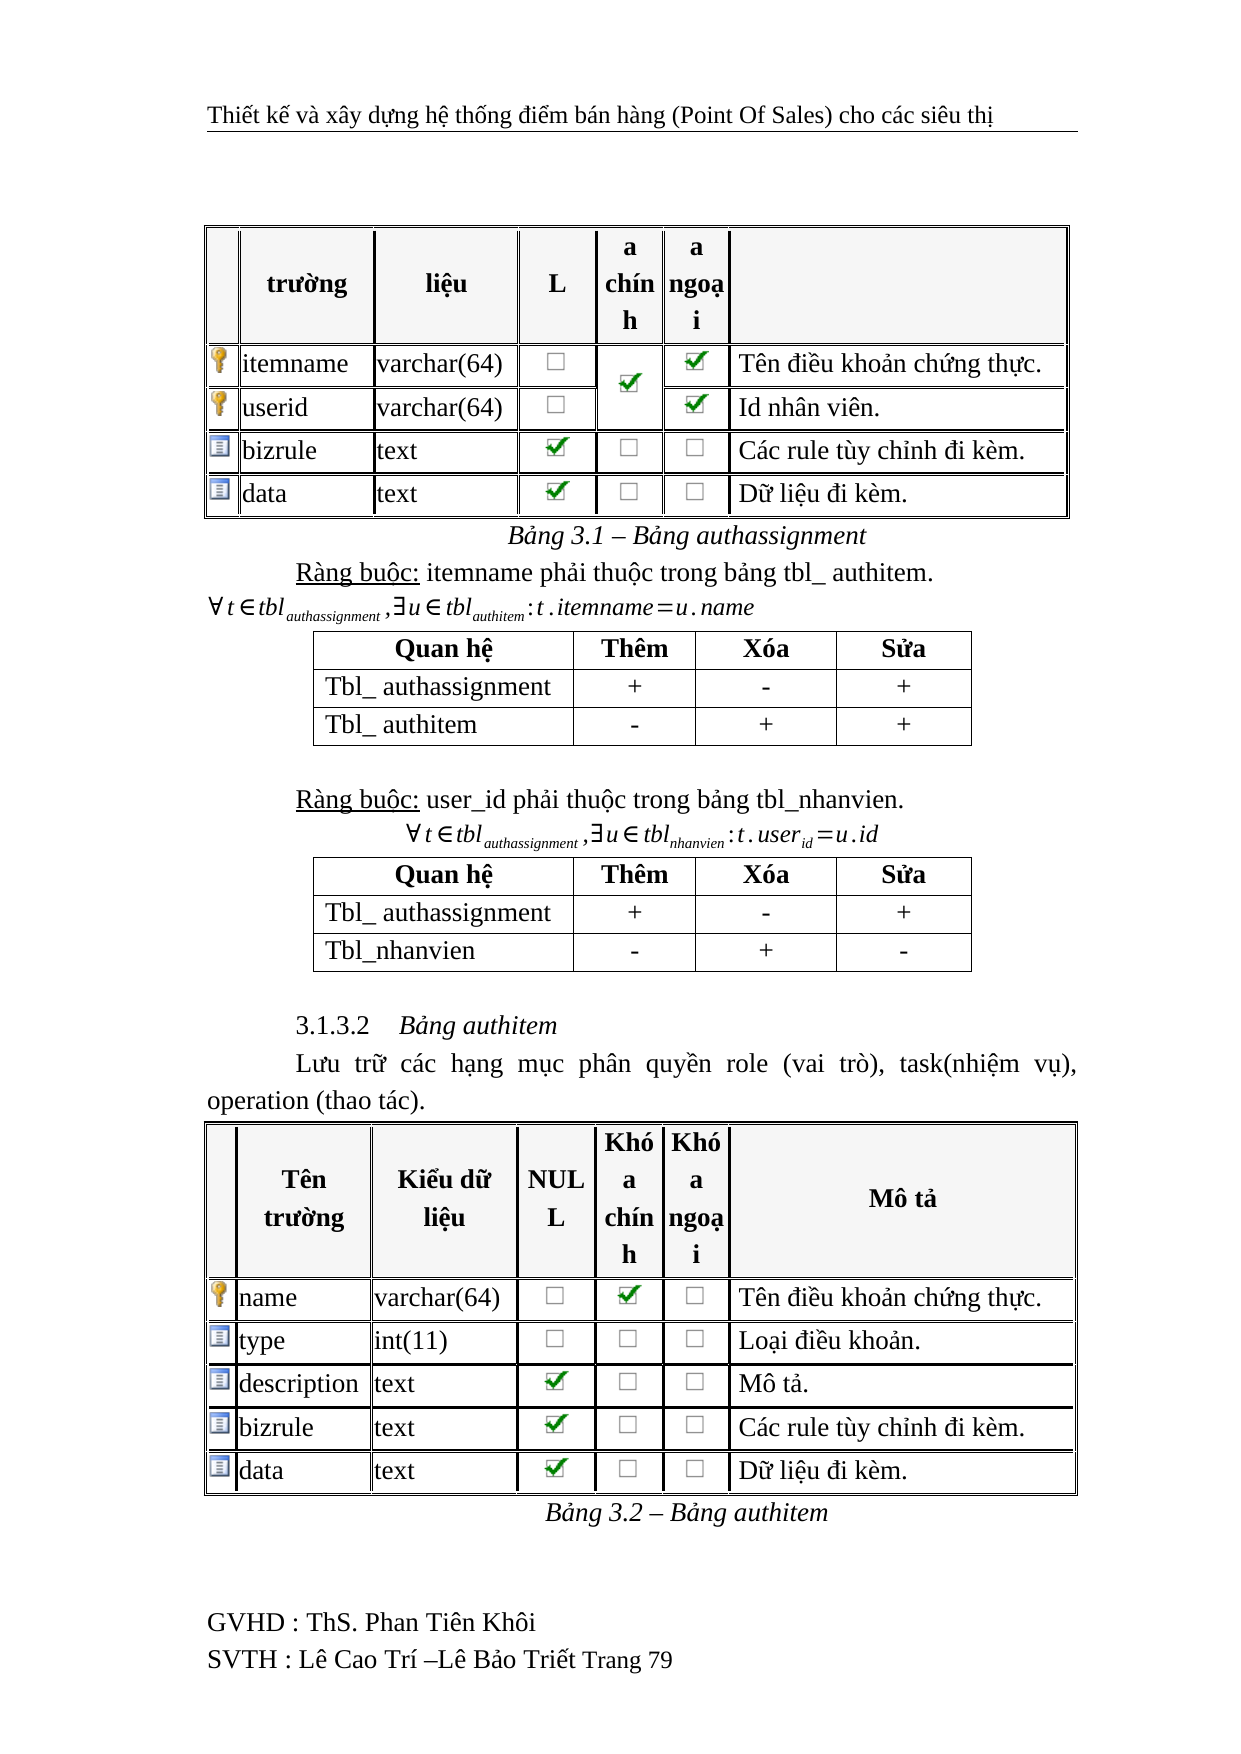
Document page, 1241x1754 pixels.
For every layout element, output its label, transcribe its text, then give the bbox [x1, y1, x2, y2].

table_cell + [574, 670, 695, 707]
table_cell - [696, 670, 836, 707]
text Bảng 3.2 – Bảng authitem [207, 1496, 1078, 1527]
table_cell [520, 433, 595, 472]
table_header NULL [517, 1125, 595, 1276]
table_cell Dữ liệu đi kèm. [729, 1449, 1075, 1492]
table_header Quan hệ [314, 632, 573, 669]
table_cell description [238, 1366, 370, 1406]
table_cell [663, 1453, 729, 1492]
table_cell data [240, 476, 374, 516]
table_cell name [238, 1280, 370, 1319]
table_header Kiểu dữ liệu [374, 228, 518, 343]
picture [617, 370, 643, 396]
table_cell [205, 1363, 235, 1406]
table_cell Tbl_ authassignment [314, 896, 573, 933]
table_cell [598, 346, 662, 429]
picture [543, 1282, 569, 1308]
table_cell + [696, 934, 836, 971]
table_cell [598, 433, 662, 472]
table_cell [665, 389, 728, 429]
table_cell int(11) [373, 1323, 516, 1363]
picture [543, 1368, 569, 1394]
table_header Tên trường [240, 226, 374, 343]
table_cell [519, 1323, 594, 1363]
picture [683, 1412, 709, 1437]
table_cell text [376, 433, 517, 472]
table_header Thêm [574, 632, 695, 669]
picture [617, 435, 643, 460]
table_cell Tên điều khoản chứng thực. [731, 1276, 1075, 1319]
table_cell Tbl_ authassignment [314, 670, 573, 707]
table_header Quan hệ [314, 858, 573, 895]
picture [616, 1368, 642, 1394]
table_cell [520, 346, 595, 386]
table_header Thêm [574, 858, 695, 895]
table_cell bizrule [238, 1409, 370, 1449]
table_cell [595, 1453, 663, 1492]
table_cell [665, 1366, 728, 1406]
table_cell [519, 1409, 594, 1449]
table_cell [665, 1323, 728, 1363]
table_header Khóa ngoại [664, 226, 729, 343]
table_header [207, 228, 239, 343]
table_cell - [837, 934, 971, 971]
table_cell + [837, 670, 971, 707]
table_cell varchar(64) [376, 346, 517, 386]
picture [207, 1411, 233, 1437]
picture [616, 1325, 642, 1351]
table_cell userid [241, 389, 373, 429]
table_cell Tbl_ authitem [314, 708, 573, 744]
table_cell [207, 1449, 236, 1492]
table_cell [519, 1366, 594, 1406]
table_cell Dữ liệu đi kèm. [729, 472, 1067, 516]
table_cell [665, 1280, 728, 1319]
table_header Khóa chính [595, 1123, 663, 1276]
picture [207, 1454, 233, 1480]
text Ràng buộc: user_id phải thuộc trong bảng tbl_nhanvien. [207, 783, 1078, 814]
text Lưu trữ các hạng mục phân quyền role (vai trò), task(nhiệm vụ), operation (thao tác). [207, 1047, 1078, 1115]
table_header Mô tả [729, 228, 1066, 343]
table_cell Tên điều khoản chứng thực. [729, 343, 1068, 386]
table_cell [597, 1280, 662, 1319]
table_cell - [574, 708, 695, 744]
text Ràng buộc: itemname phải thuộc trong bảng tbl_ authitem. [207, 556, 1078, 587]
picture [683, 1282, 709, 1308]
table_cell text [374, 476, 518, 516]
table_cell [596, 476, 663, 516]
table_cell [597, 1323, 662, 1363]
table_cell [665, 433, 728, 472]
table_cell [207, 429, 238, 472]
table_cell [207, 1276, 235, 1319]
picture [545, 435, 570, 460]
table_cell [597, 1409, 662, 1449]
table_header Xóa [696, 632, 836, 669]
picture [207, 347, 233, 373]
text Bảng authitem [295, 1009, 1047, 1041]
table_header Mô tả [729, 1125, 1075, 1276]
table_header Khóa chính [596, 228, 663, 343]
table_cell [520, 389, 595, 429]
table_cell varchar(64) [373, 1280, 516, 1319]
table_cell type [238, 1323, 370, 1363]
table_cell [665, 346, 728, 386]
picture [207, 1367, 233, 1393]
picture [543, 1325, 569, 1351]
table_header Sửa [837, 632, 971, 669]
picture [207, 1324, 233, 1350]
picture [617, 478, 643, 504]
picture [683, 1368, 709, 1394]
picture [616, 1412, 642, 1437]
picture [207, 434, 233, 460]
table_header Tên trường [236, 1125, 372, 1276]
table_cell [664, 476, 729, 516]
table_header [207, 1125, 236, 1276]
table_header Sửa [837, 858, 971, 895]
table_cell [519, 476, 596, 516]
table_cell + [574, 896, 695, 933]
table_header Khóa ngoại [663, 1123, 729, 1276]
picture [616, 1455, 642, 1481]
table_header Kiểu dữ liệu [372, 1123, 517, 1276]
table_cell [519, 1280, 594, 1319]
table_cell + [837, 896, 971, 933]
table_cell text [373, 1409, 516, 1449]
picture [207, 477, 233, 503]
table_cell Id nhân viên. [729, 386, 1068, 429]
picture [543, 1412, 569, 1437]
table_cell Mô tả. [731, 1363, 1076, 1406]
table_cell Các rule tùy chỉnh đi kèm. [731, 429, 1067, 472]
table_cell text [372, 1453, 517, 1492]
table_cell Loại điều khoản. [731, 1320, 1075, 1363]
table_cell bizrule [241, 433, 373, 472]
table_cell [205, 343, 239, 386]
picture [683, 1455, 709, 1481]
picture [683, 348, 709, 374]
picture [207, 391, 233, 416]
picture [683, 391, 709, 417]
table_cell [207, 1406, 235, 1449]
table_cell Các rule tùy chỉnh đi kèm. [731, 1406, 1075, 1449]
table_header Xóa [696, 858, 836, 895]
picture [616, 1282, 642, 1308]
table_cell [207, 1320, 235, 1363]
text Bảng 3.1 – Bảng authassignment [207, 519, 1078, 550]
picture [543, 1455, 569, 1481]
table_cell Tbl_nhanvien [314, 934, 573, 971]
table_cell itemname [241, 346, 373, 386]
picture [545, 391, 570, 417]
table_cell [597, 1366, 662, 1406]
picture [545, 348, 570, 374]
table_cell [665, 1409, 728, 1449]
picture [683, 435, 709, 460]
table_cell - [574, 934, 695, 971]
table_cell data [236, 1453, 372, 1492]
table_cell [207, 472, 239, 516]
table_cell [205, 386, 239, 429]
table_cell varchar(64) [376, 389, 517, 429]
picture [683, 1325, 709, 1351]
table_cell [517, 1453, 595, 1492]
table_cell - [696, 896, 836, 933]
table_cell + [696, 708, 836, 744]
picture [683, 478, 709, 504]
picture [545, 478, 570, 504]
picture [207, 1281, 233, 1307]
table_header NULL [519, 228, 596, 343]
table_cell + [837, 708, 971, 744]
table_cell text [373, 1366, 516, 1406]
